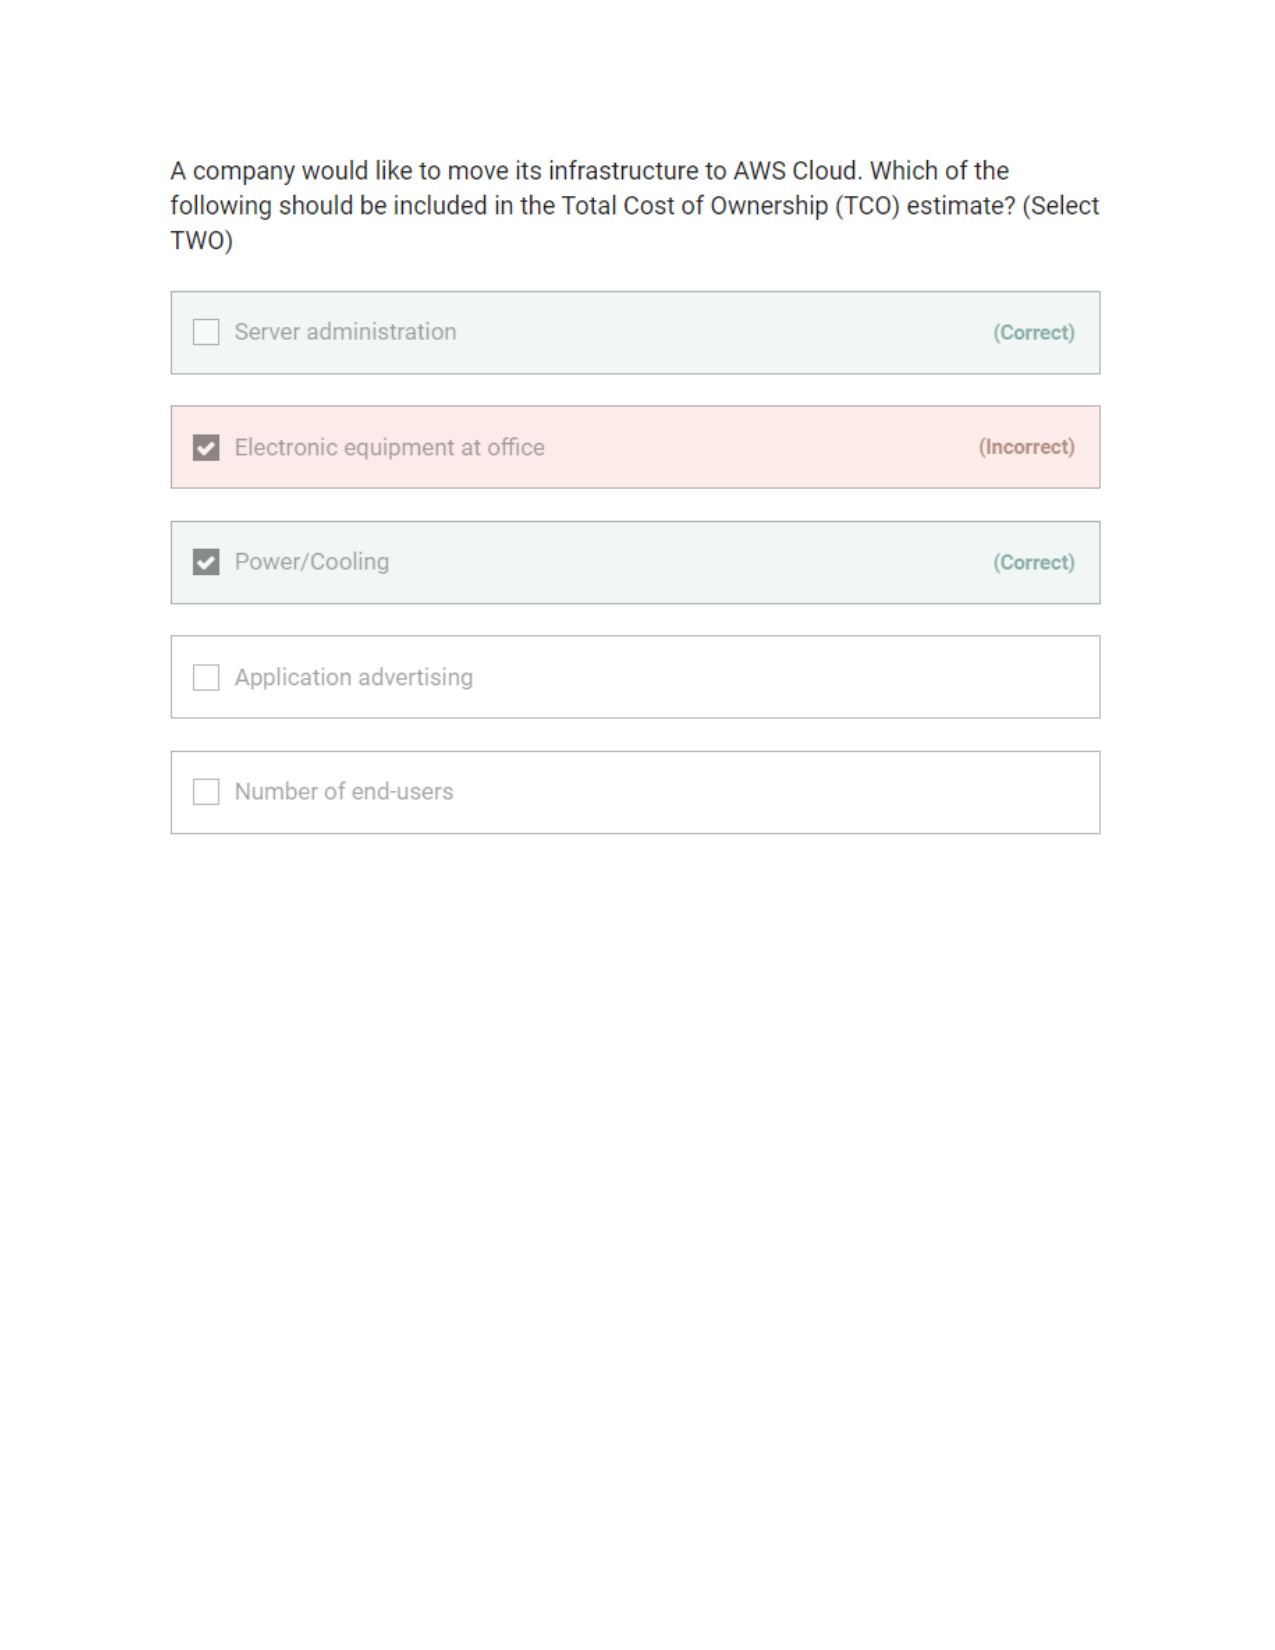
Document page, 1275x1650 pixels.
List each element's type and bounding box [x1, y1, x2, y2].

picture [150, 150, 1125, 854]
